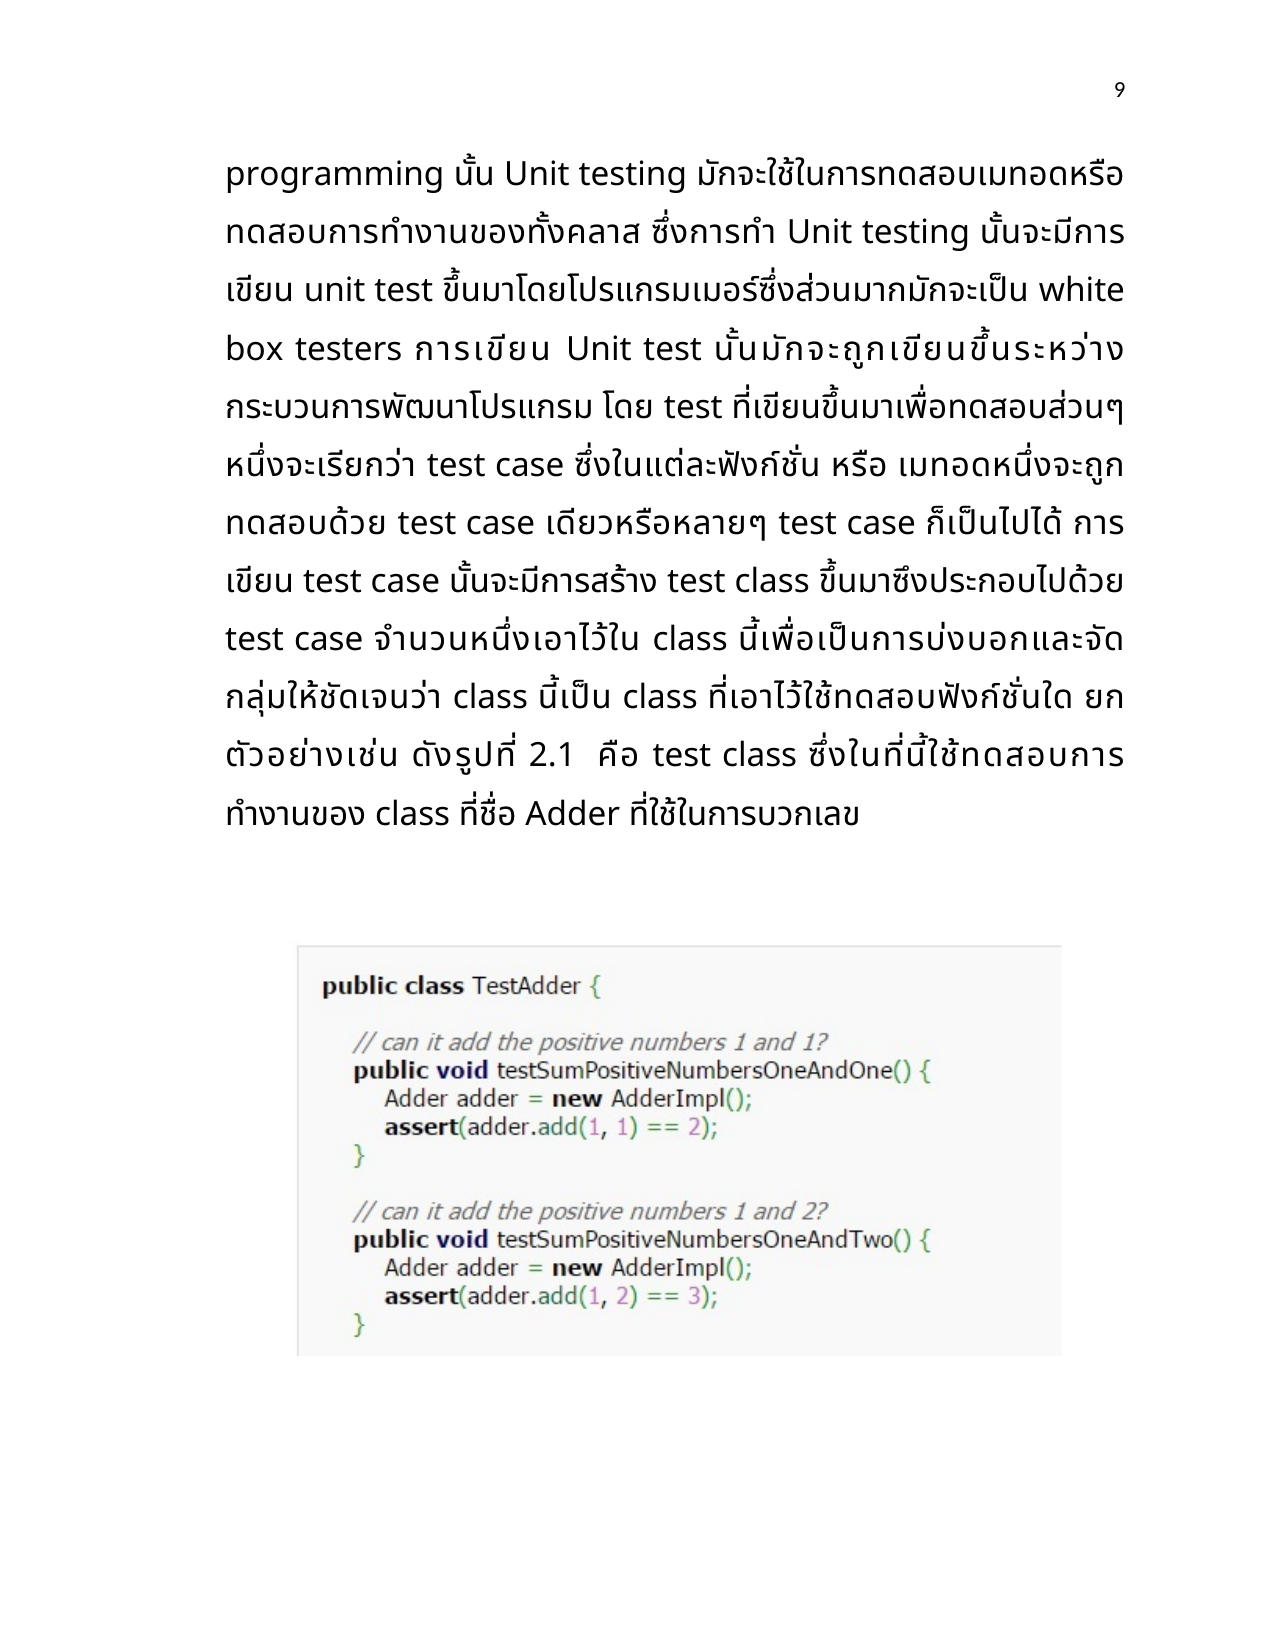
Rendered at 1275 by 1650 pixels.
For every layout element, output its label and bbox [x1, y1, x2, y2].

text [225, 150, 1125, 840]
picture [288, 941, 1062, 1356]
